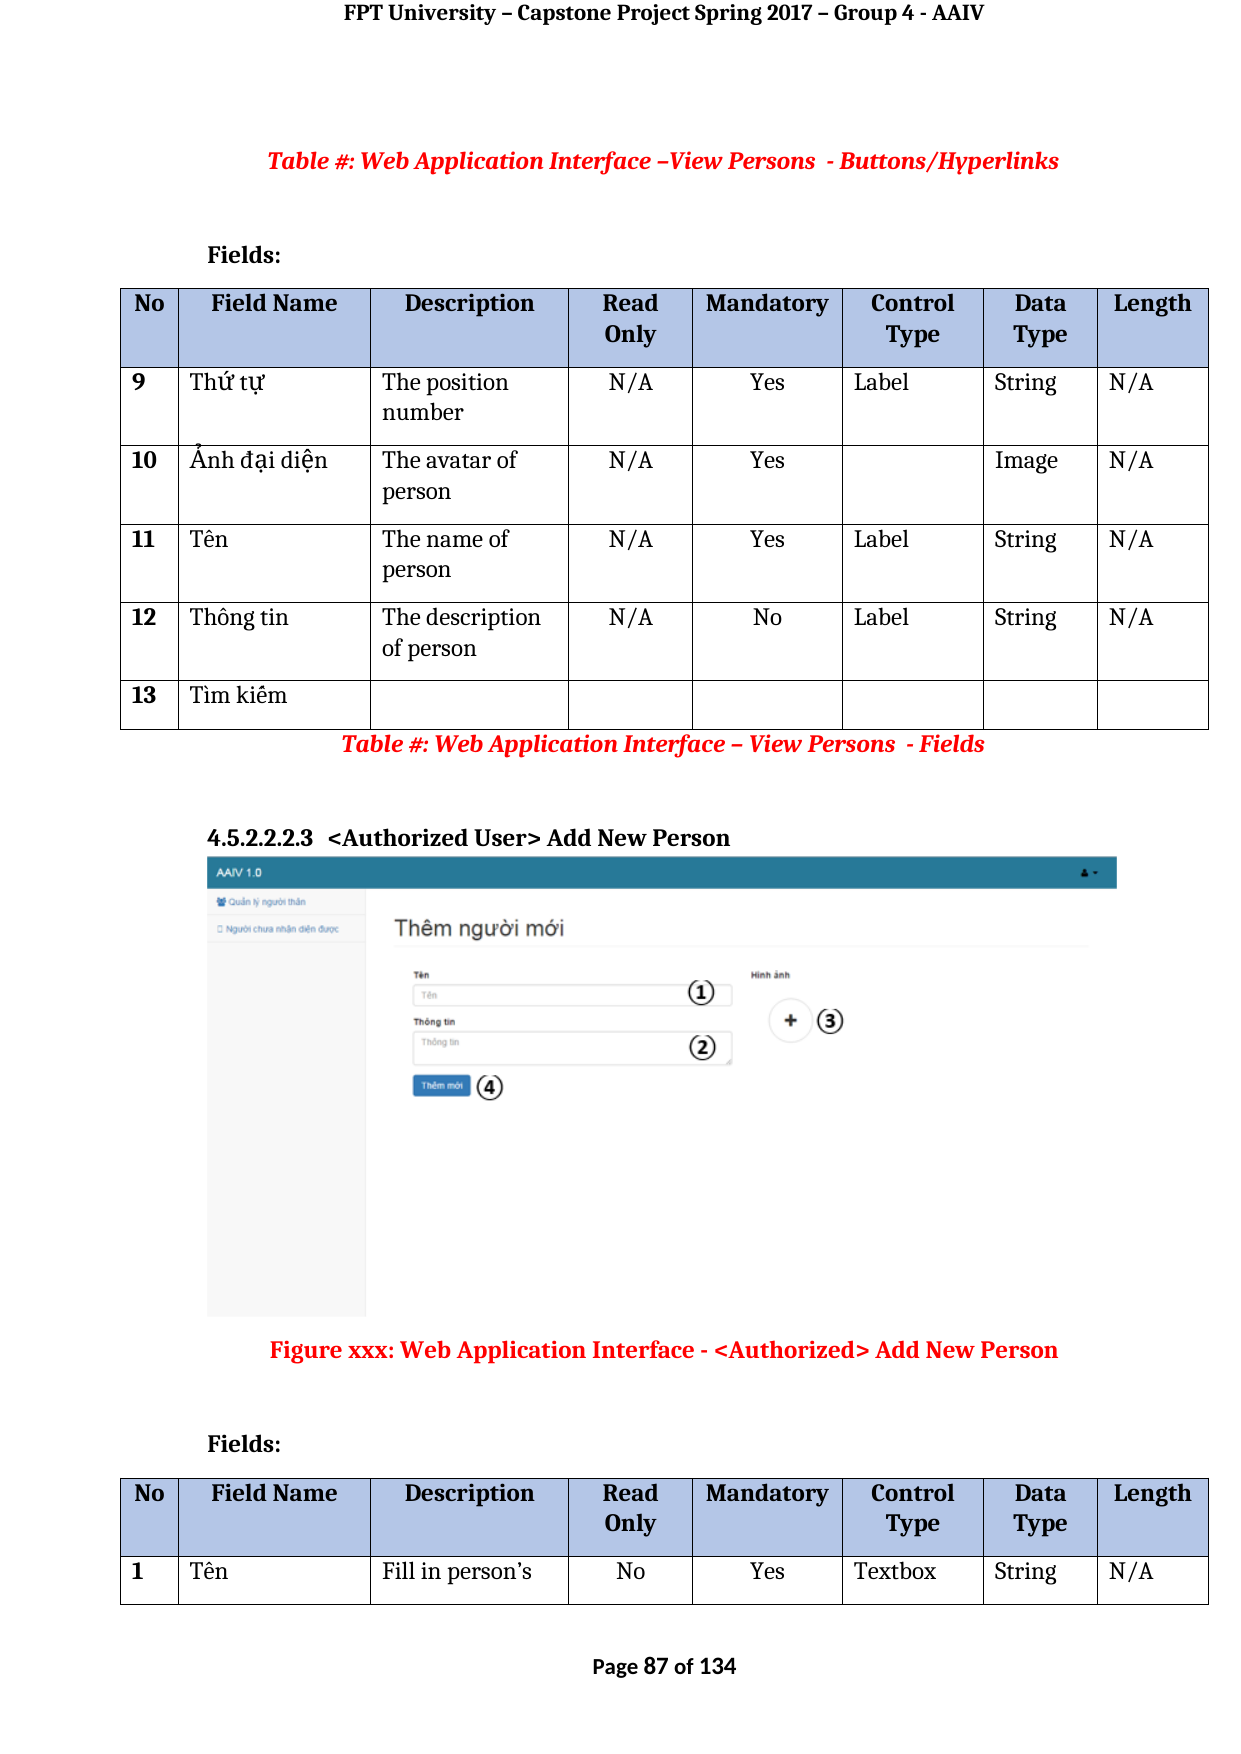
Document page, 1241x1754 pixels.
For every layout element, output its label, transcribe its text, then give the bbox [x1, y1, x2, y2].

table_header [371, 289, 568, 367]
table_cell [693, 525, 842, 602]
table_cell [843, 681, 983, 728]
text Table #: Web Application Interface –View Persons - Buttons/Hyperlinks [207, 147, 1122, 176]
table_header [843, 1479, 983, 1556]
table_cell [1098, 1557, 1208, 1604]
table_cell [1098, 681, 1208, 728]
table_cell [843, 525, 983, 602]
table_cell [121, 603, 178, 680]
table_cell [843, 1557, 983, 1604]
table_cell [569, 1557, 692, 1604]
subtitle <Authorized User> Add New Person [207, 824, 1122, 852]
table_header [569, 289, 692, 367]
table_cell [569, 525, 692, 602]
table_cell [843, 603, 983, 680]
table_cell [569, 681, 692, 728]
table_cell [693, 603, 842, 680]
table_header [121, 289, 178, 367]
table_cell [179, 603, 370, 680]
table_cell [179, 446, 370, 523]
picture [207, 854, 1122, 1318]
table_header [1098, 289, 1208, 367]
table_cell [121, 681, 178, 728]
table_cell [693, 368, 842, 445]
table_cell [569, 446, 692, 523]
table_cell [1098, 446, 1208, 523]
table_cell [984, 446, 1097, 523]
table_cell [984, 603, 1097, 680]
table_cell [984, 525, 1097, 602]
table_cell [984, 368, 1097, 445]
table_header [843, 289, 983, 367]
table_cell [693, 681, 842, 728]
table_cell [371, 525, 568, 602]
text Fields: [207, 241, 1122, 270]
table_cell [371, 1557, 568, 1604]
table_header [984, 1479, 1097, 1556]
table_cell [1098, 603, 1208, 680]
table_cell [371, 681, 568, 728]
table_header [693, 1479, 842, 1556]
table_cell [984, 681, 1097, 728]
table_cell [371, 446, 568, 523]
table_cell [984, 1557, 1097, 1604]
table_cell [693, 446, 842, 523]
text Figure xxx: Web Application Interface - <Authorized> Add New Person [207, 1336, 1122, 1365]
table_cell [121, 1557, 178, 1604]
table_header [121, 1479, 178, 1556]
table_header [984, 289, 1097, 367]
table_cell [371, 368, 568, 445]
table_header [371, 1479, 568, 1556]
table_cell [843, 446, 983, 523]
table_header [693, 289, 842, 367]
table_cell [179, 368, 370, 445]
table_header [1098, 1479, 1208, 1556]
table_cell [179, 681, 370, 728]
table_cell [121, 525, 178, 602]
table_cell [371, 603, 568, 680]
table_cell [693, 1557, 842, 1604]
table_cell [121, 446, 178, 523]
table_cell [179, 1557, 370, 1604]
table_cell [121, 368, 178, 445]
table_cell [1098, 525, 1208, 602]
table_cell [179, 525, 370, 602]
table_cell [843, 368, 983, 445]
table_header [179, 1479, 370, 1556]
text Fields: [207, 1430, 1122, 1459]
text Table #: Web Application Interface – View Persons - Fields [207, 730, 1122, 758]
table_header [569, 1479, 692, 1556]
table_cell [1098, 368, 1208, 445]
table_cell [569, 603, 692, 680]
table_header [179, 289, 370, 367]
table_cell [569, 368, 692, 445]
